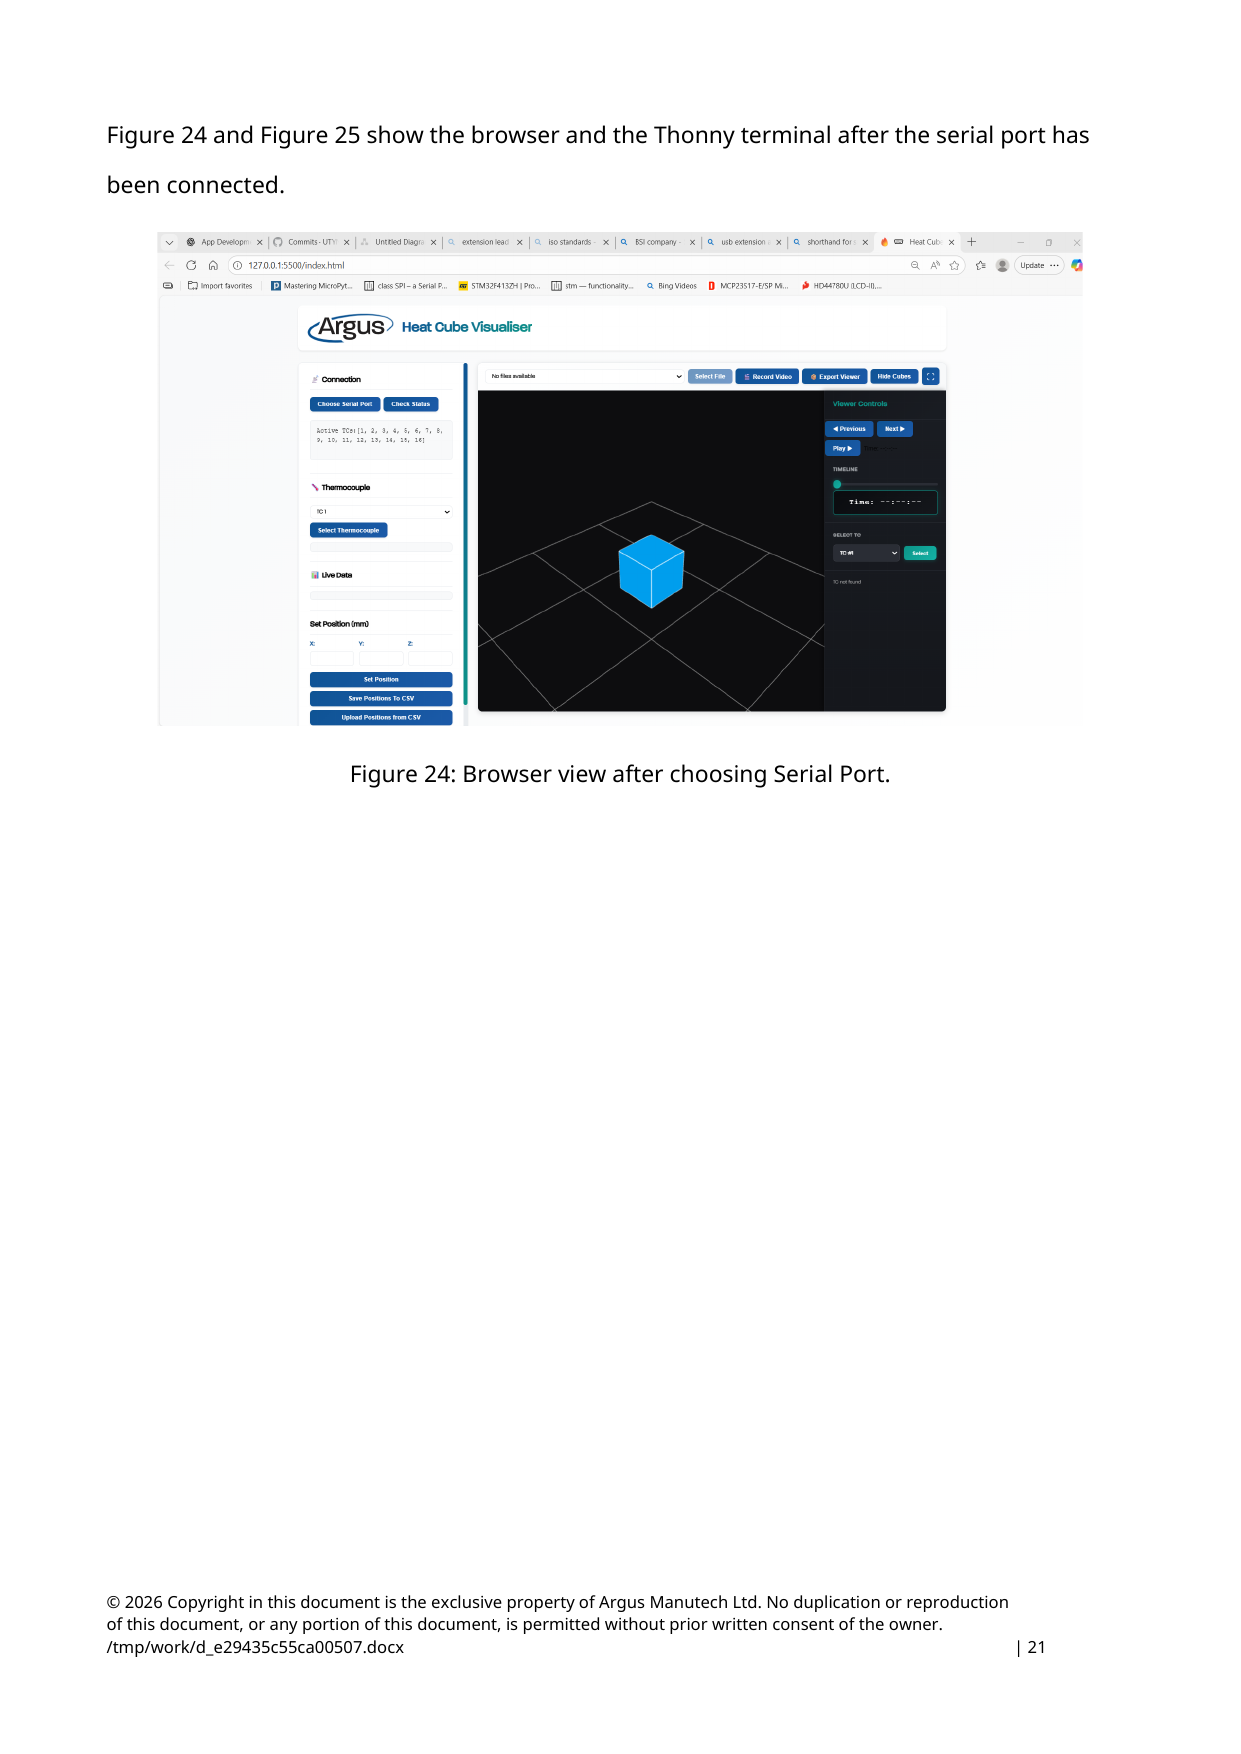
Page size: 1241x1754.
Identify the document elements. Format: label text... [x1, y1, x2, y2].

text Figure 24 and Figure 25 show the browser and the Thonny terminal after the serial port has been connected. [106, 119, 1134, 200]
text Figure 24: Browser view after choosing Serial Port. [106, 758, 1134, 789]
picture [157, 232, 1083, 726]
